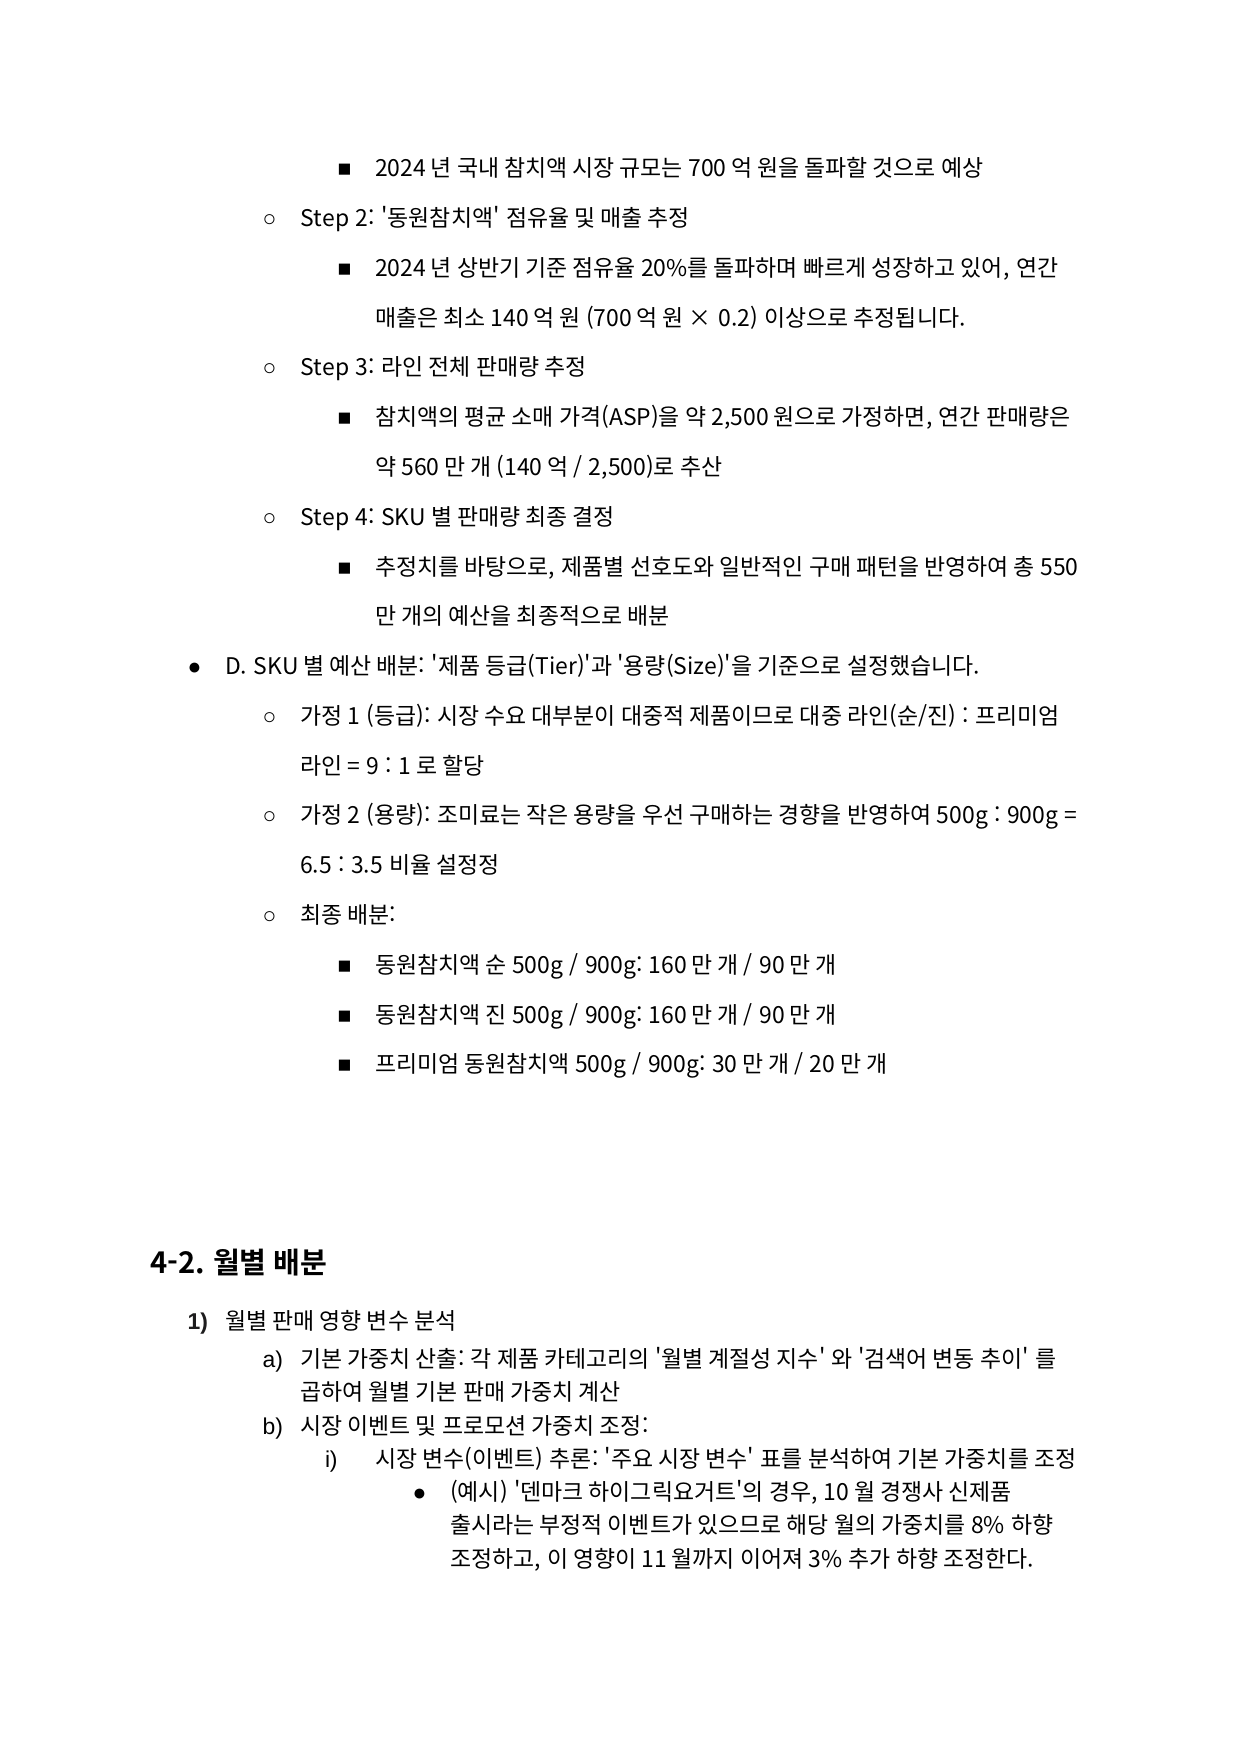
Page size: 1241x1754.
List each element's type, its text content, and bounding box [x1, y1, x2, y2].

list D. SKU별 예산 배분: '제품 등급(Tier)'과 '용량(Size)'을 기준으로 설정했습니다. [187, 648, 1090, 681]
list 프리미엄 동원참치액 500g / 900g: 30만 개 / 20만 개 [337, 1046, 1090, 1079]
list 가정 1 (등급): 시장 수요 대부분이 대중적 제품이므로 대중 라인(순/진) : 프리미엄 라인 = 9 : 1로 할당 [262, 698, 1090, 781]
list 시장 변수(이벤트) 추론: '주요 시장 변수' 표를 분석하여 기본 가중치를 조정 [337, 1441, 1090, 1474]
list 2024년 국내 참치액 시장 규모는 700억 원을 돌파할 것으로 예상 [337, 150, 1090, 183]
list 동원참치액 순 500g / 900g: 160만 개 / 90만 개 [337, 947, 1090, 980]
list (예시) '덴마크 하이그릭요거트'의 경우, 10월 경쟁사 신제품 출시라는 부정적 이벤트가 있으므로 해당 월의 가중치를 8% 하향 조정하고, 이 영향이 11월까지 이어져 3% 추가 하향 조정한다. [412, 1474, 1090, 1574]
list 가정 2 (용량): 조미료는 작은 용량을 우선 구매하는 경향을 반영하여 500g : 900g = 6.5 : 3.5 비율 설정정 [262, 797, 1090, 880]
list 최종 배분: [262, 897, 1090, 930]
list Step 4: SKU별 판매량 최종 결정 [262, 498, 1090, 532]
text 4-2. 월별 배분 [150, 1239, 1090, 1282]
list 동원참치액 진 500g / 900g: 160만 개 / 90만 개 [337, 996, 1090, 1030]
list Step 2: '동원참치액' 점유율 및 매출 추정 [262, 200, 1090, 233]
list 시장 이벤트 및 프로모션 가중치 조정: [262, 1407, 1090, 1441]
list 참치액의 평균 소매 가격(ASP)을 약 2,500원으로 가정하면, 연간 판매량은 약 560만 개 (140억 / 2,500)로 추산 [337, 399, 1090, 482]
list 월별 판매 영향 변수 분석 [187, 1303, 1090, 1336]
list Step 3: 라인 전체 판매량 추정 [262, 349, 1090, 382]
list 기본 가중치 산출: 각 제품 카테고리의 '월별 계절성 지수' 와 '검색어 변동 추이' 를 곱하여 월별 기본 판매 가중치 계산 [262, 1341, 1090, 1407]
list 2024년 상반기 기준 점유율 20%를 돌파하며 빠르게 성장하고 있어, 연간 매출은 최소 140억 원 (700억 원 × 0.2) 이상으로 추정됩니다. [337, 249, 1090, 333]
list 추정치를 바탕으로, 제품별 선호도와 일반적인 구매 패턴을 반영하여 총 550만 개의 예산을 최종적으로 배분 [337, 548, 1090, 631]
